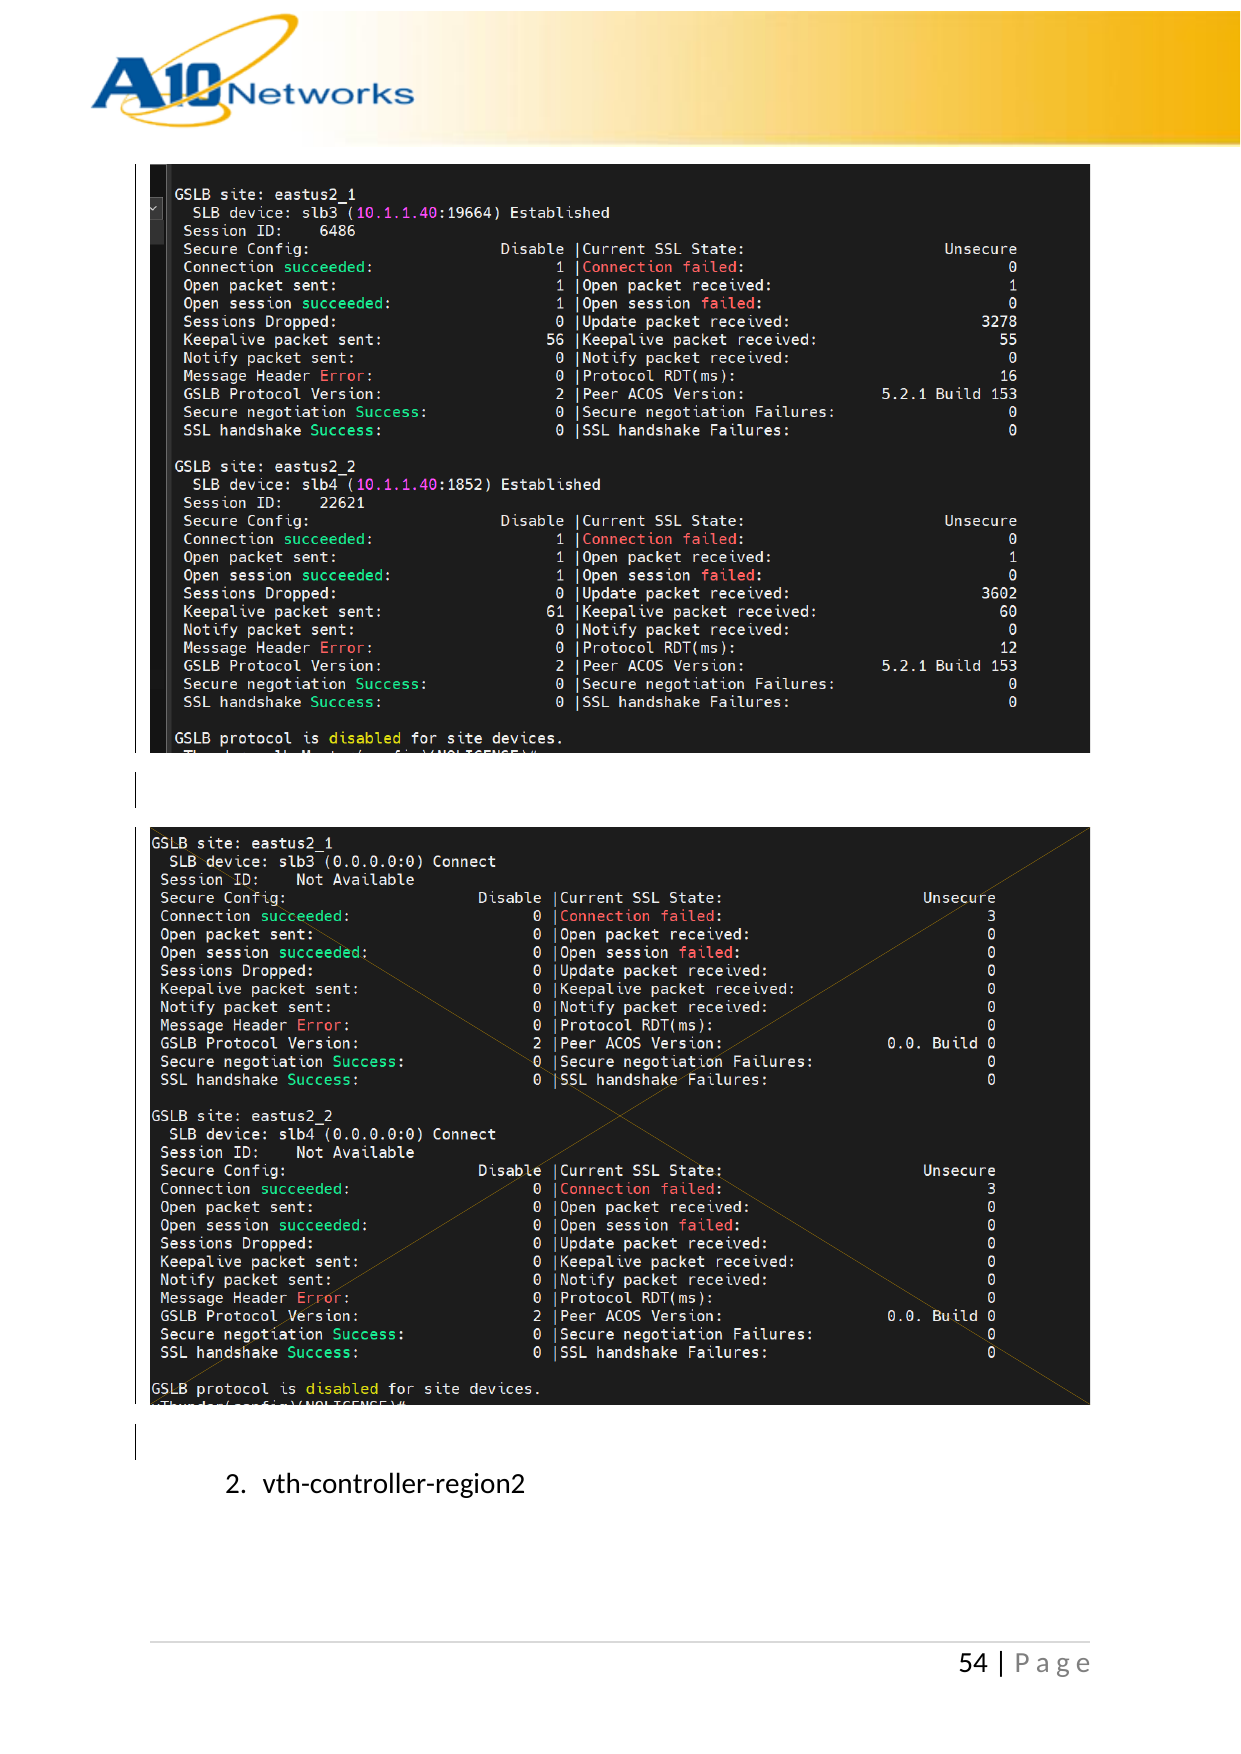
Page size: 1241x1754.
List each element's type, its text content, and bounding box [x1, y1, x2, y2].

picture [0, 11, 1241, 147]
picture [152, 827, 1088, 1115]
picture [151, 1117, 1089, 1405]
picture [150, 164, 1091, 753]
list vth-controller-region2 [225, 1465, 1090, 1501]
picture [622, 828, 1091, 1404]
picture [150, 829, 618, 1403]
